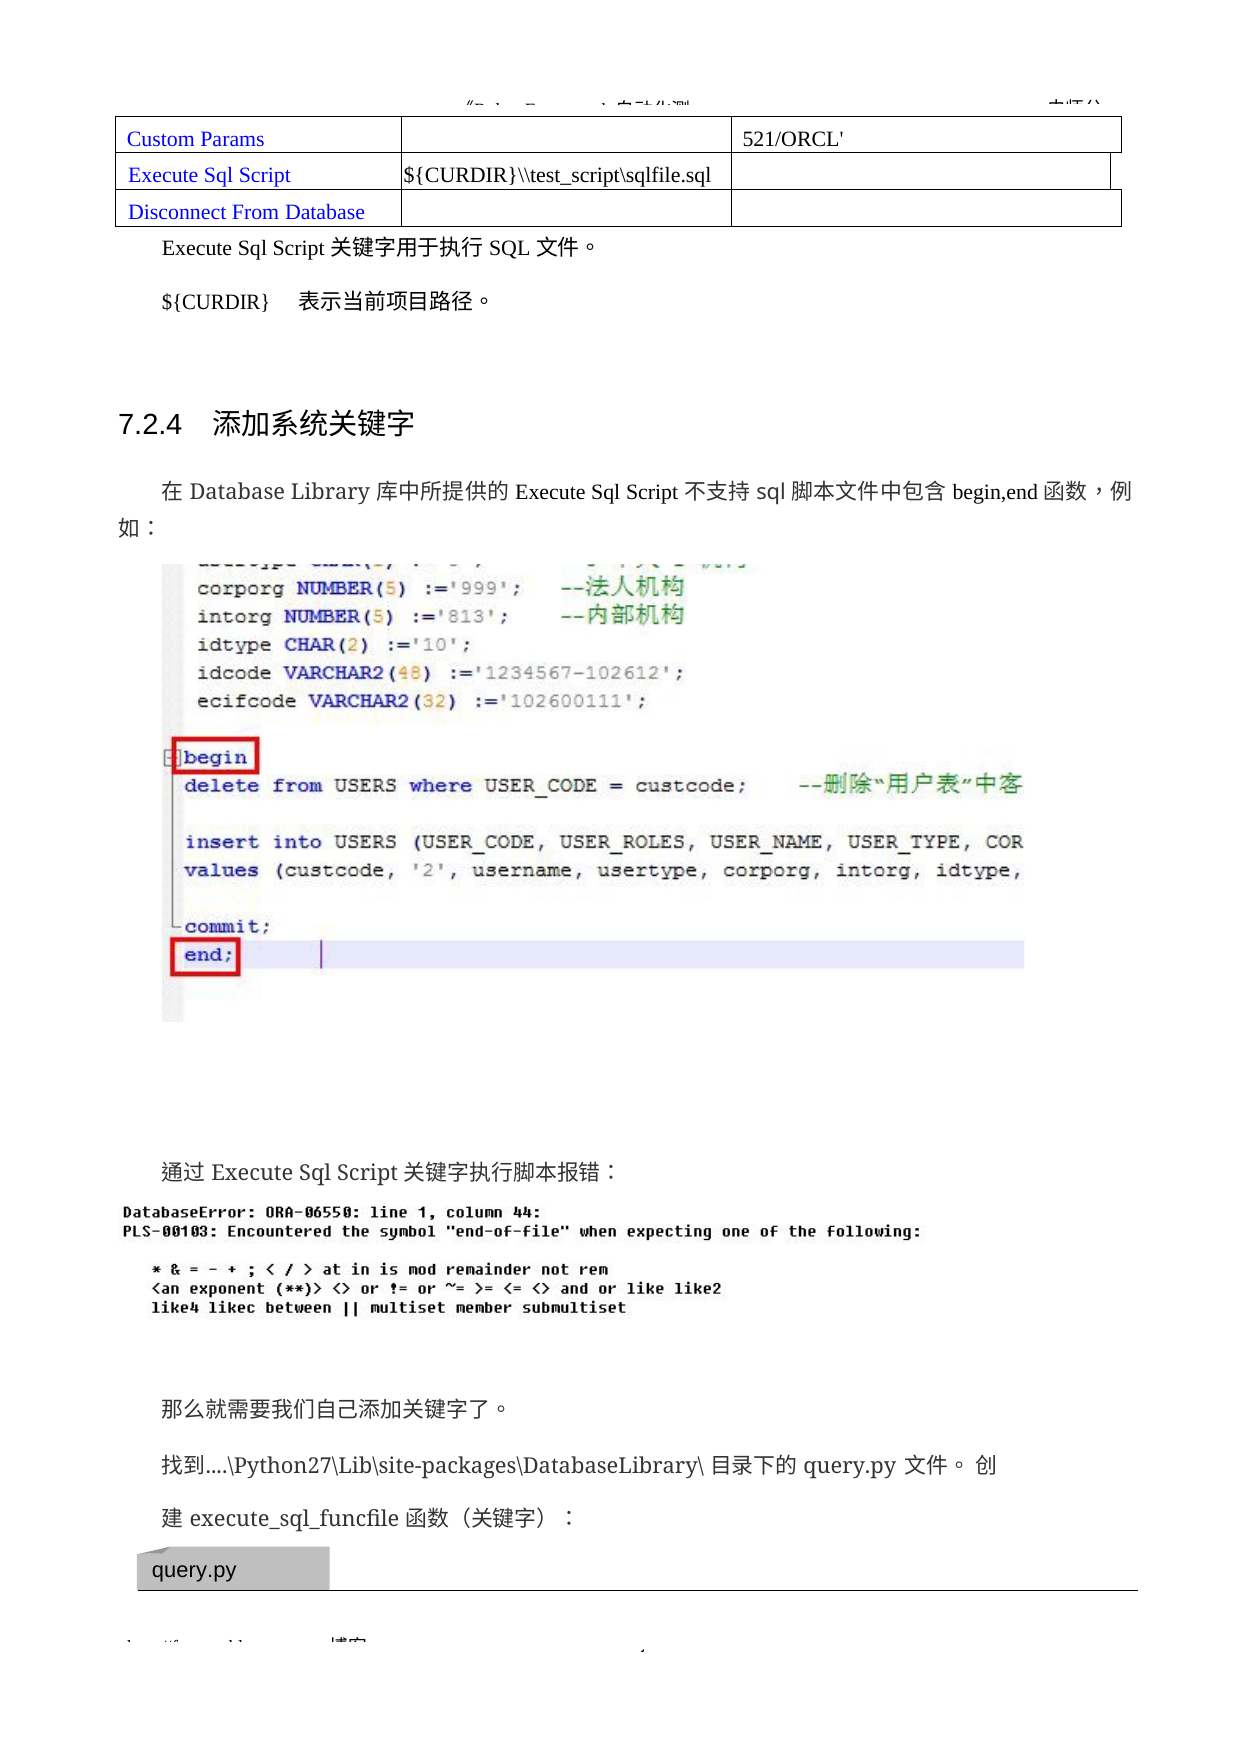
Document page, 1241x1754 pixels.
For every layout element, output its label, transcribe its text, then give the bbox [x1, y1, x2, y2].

table_header [402, 117, 731, 152]
table_cell [1111, 153, 1122, 189]
text ${CURDIR} 表示当前项目路径。 [162, 286, 1136, 316]
table_cell ${CURDIR}\\test_script\sqlfile.sql [402, 153, 731, 189]
table_header Custom Params [116, 117, 401, 152]
picture [161, 564, 1025, 1022]
text 通过 Execute Sql Script 关键字执行脚本报错： [162, 1157, 1136, 1187]
text 找到....\Python27\Lib\site-packages\DatabaseLibrary\ 目录下的 query.py 文件。 创建 execute_sql_funcfile 函数（关键字）： [162, 1450, 998, 1532]
table_cell [732, 190, 1121, 226]
picture [118, 1206, 1121, 1326]
table_cell Disconnect From Database [116, 190, 401, 226]
text 7.2.4 添加系统关键字 [118, 404, 1136, 443]
table_cell Execute Sql Script [116, 153, 401, 189]
text Execute Sql Script 关键字用于执行 SQL 文件。 [162, 232, 1136, 261]
text 如： [118, 513, 1136, 543]
table_header 521/ORCL' [732, 117, 1121, 152]
text 那么就需要我们自己添加关键字了。 [162, 1394, 1136, 1424]
table_cell [402, 190, 731, 226]
text 在 Database Library 库中所提供的 Execute Sql Script 不支持 sql 脚本文件中包含 begin,end 函数，例 [162, 476, 1136, 506]
table_cell [732, 153, 1110, 189]
